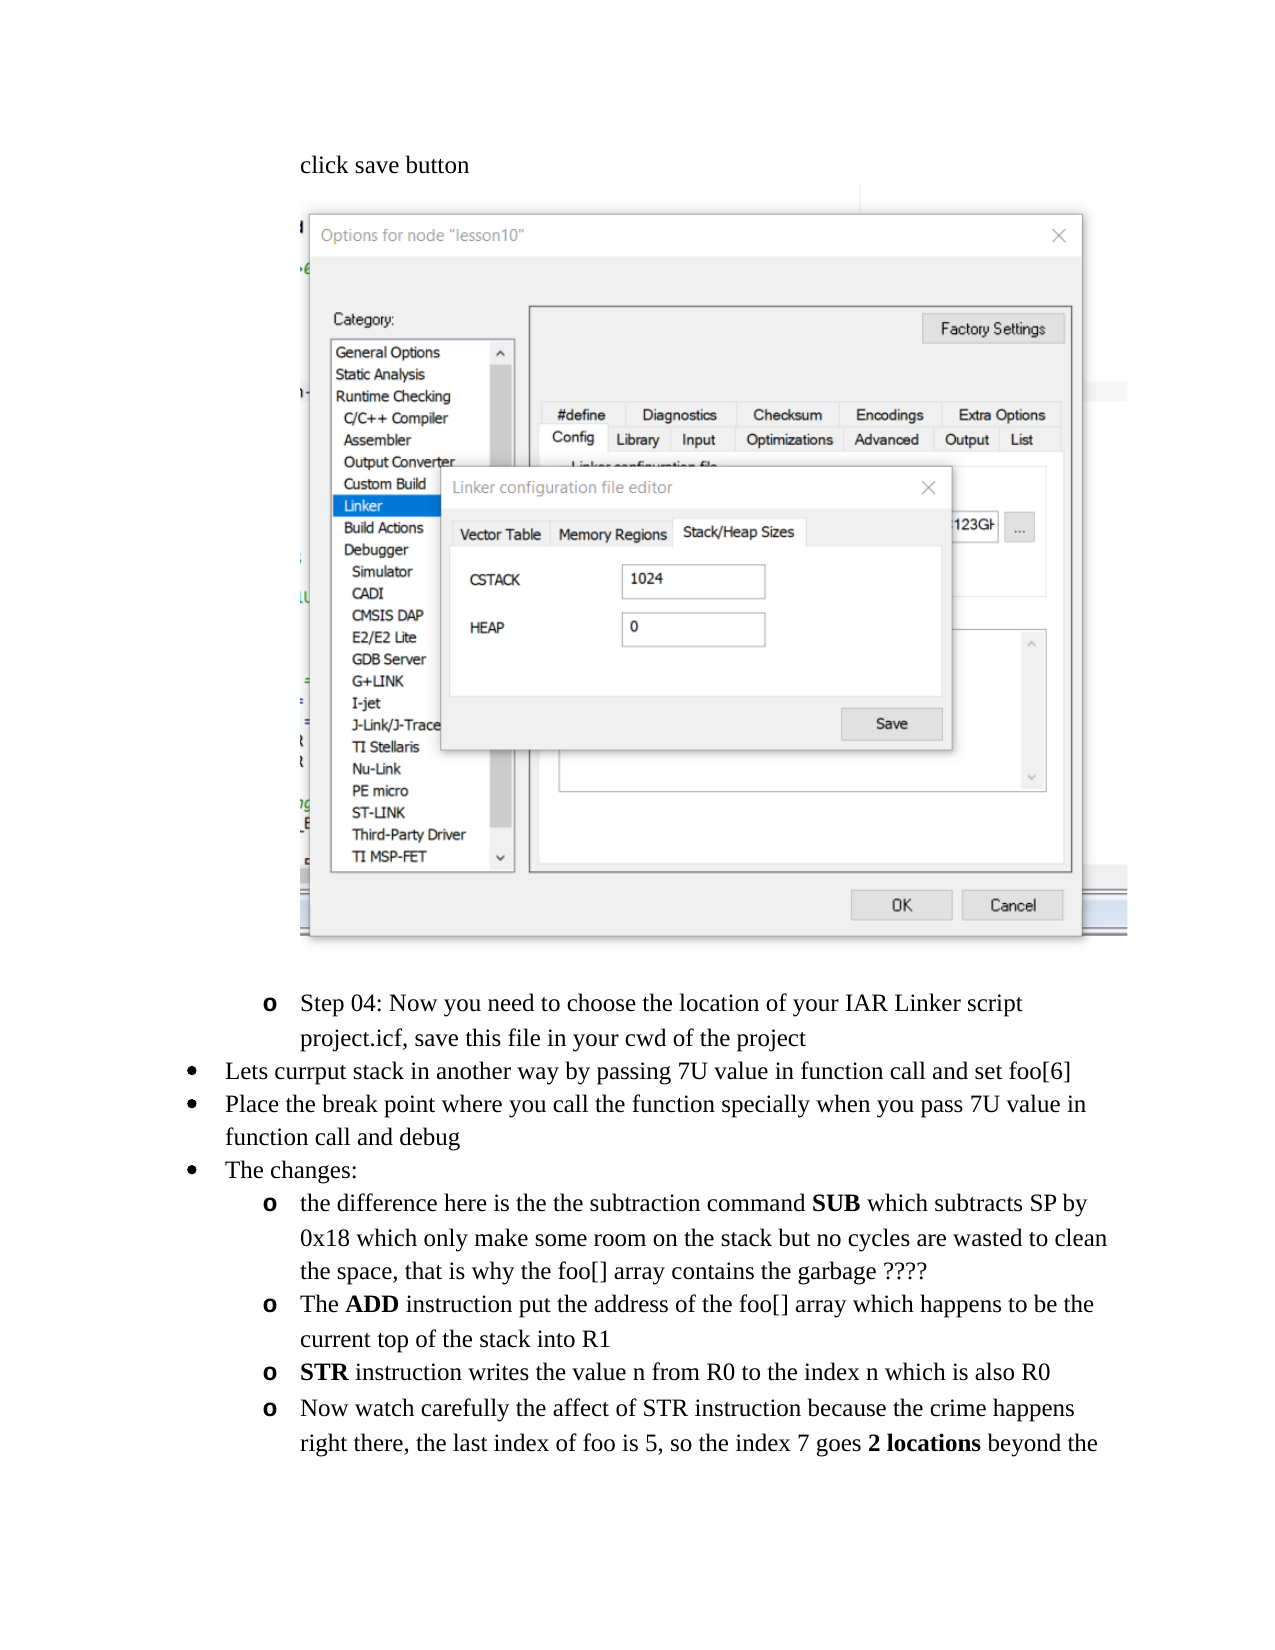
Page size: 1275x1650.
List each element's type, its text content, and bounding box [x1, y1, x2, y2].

list the difference here is the the subtraction command SUB which subtracts SP by 0x18 which only make some room on the stack but no cycles are wasted to clean the space, that is why the foo[] array contains the garbage ???? [262, 1188, 1125, 1285]
list Step 04: Now you need to choose the location of your IAR Linker script project.icf, save this file in your cwd of the project [262, 988, 1125, 1052]
list Place the break point where you call the function specially when you pass 7U value in function call and debug [187, 1089, 1125, 1151]
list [262, 1393, 1125, 1457]
list Lets currput stack in another way by passing 7U value in function call and set foo[6] [187, 1056, 1125, 1085]
list The ADD instruction put the address of the foo[] array which happens to be the current top of the stack into R1 [262, 1289, 1125, 1353]
picture [300, 183, 1128, 983]
list The changes: [187, 1155, 1125, 1184]
list STR instruction writes the value n from R0 to the index n which is also R0 [262, 1357, 1125, 1388]
